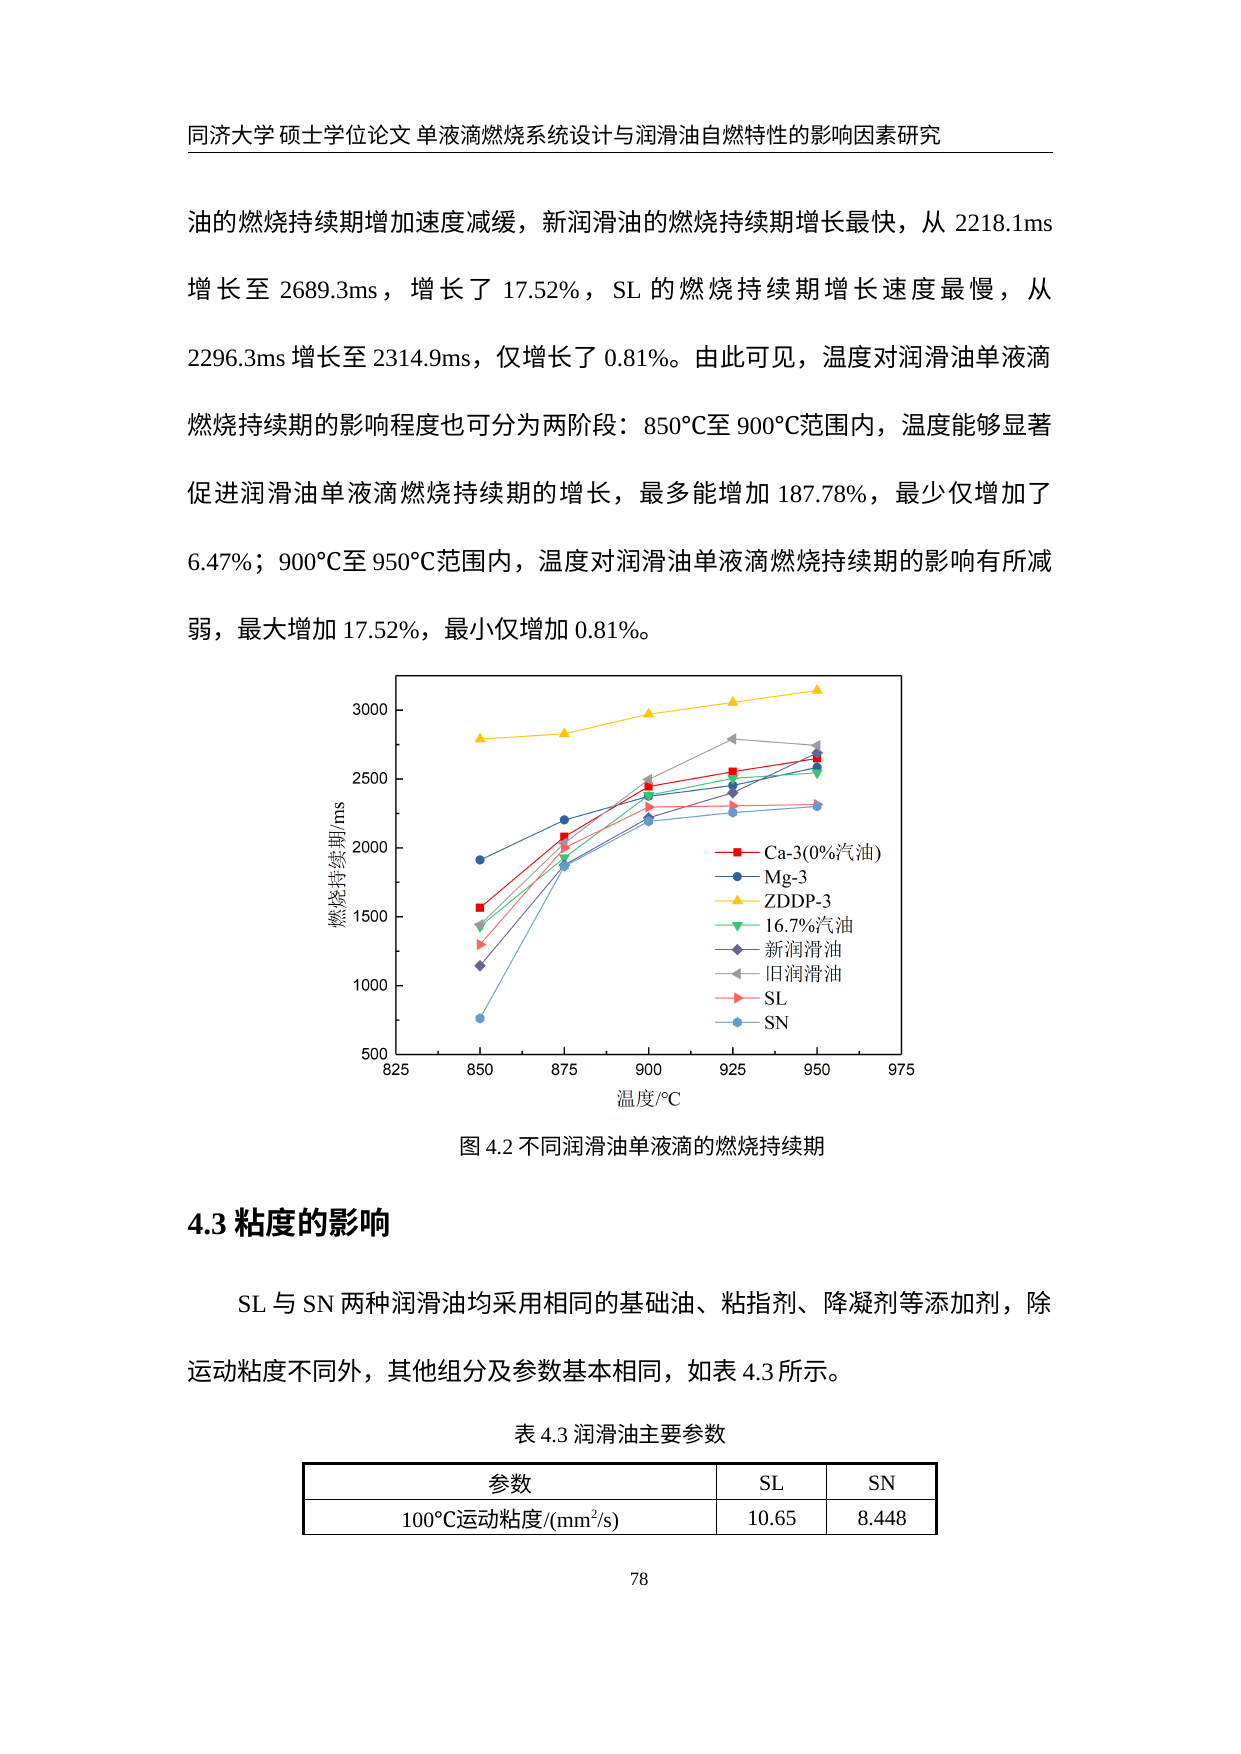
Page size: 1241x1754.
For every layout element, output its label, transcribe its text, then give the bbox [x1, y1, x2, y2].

text 图4.2 不同润滑油单液滴的燃烧持续期 [187, 1128, 1053, 1162]
table_cell 10.65 [717, 1500, 826, 1534]
table_header SN [827, 1465, 935, 1499]
subtitle 4.3 粘度的影响 [187, 1187, 1053, 1255]
table_cell 100℃运动粘度/(mm2/s) [305, 1500, 716, 1534]
text SL与SN两种润滑油均采用相同的基础油、粘指剂、降凝剂等添加剂，除运动粘度不同外，其他组分及参数基本相同，如表4.3所示。 [187, 1267, 1053, 1403]
table_header SL [717, 1465, 826, 1499]
table_header 参数 [305, 1465, 716, 1499]
text 表4.3 润滑油主要参数 [187, 1416, 1053, 1450]
table_cell 8.448 [827, 1500, 935, 1534]
picture [325, 674, 916, 1111]
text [187, 186, 1053, 662]
